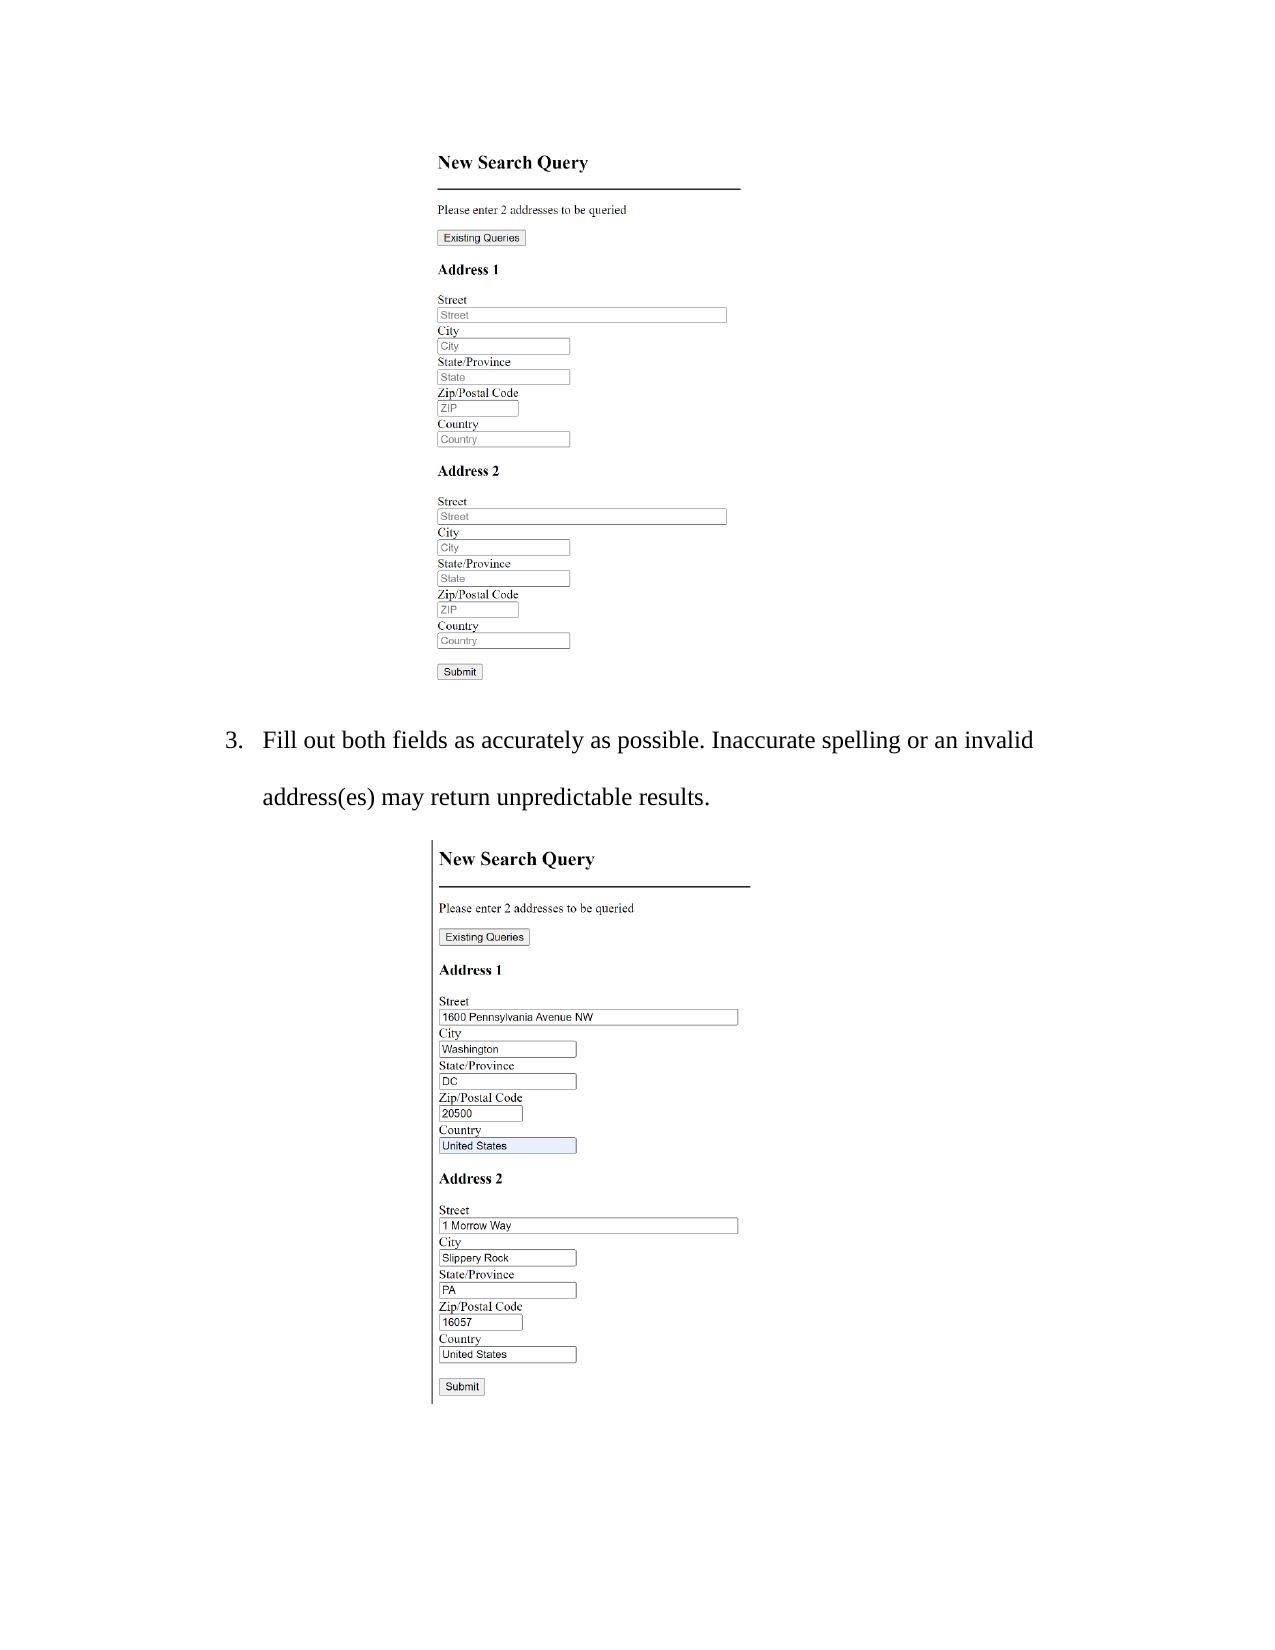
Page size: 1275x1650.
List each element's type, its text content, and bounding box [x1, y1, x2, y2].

picture [431, 840, 751, 1404]
picture [431, 150, 741, 697]
list Fill out both fields as accurately as possible. Inaccurate spelling or an invalid address(es) may return unpredictable results. [225, 725, 1125, 811]
